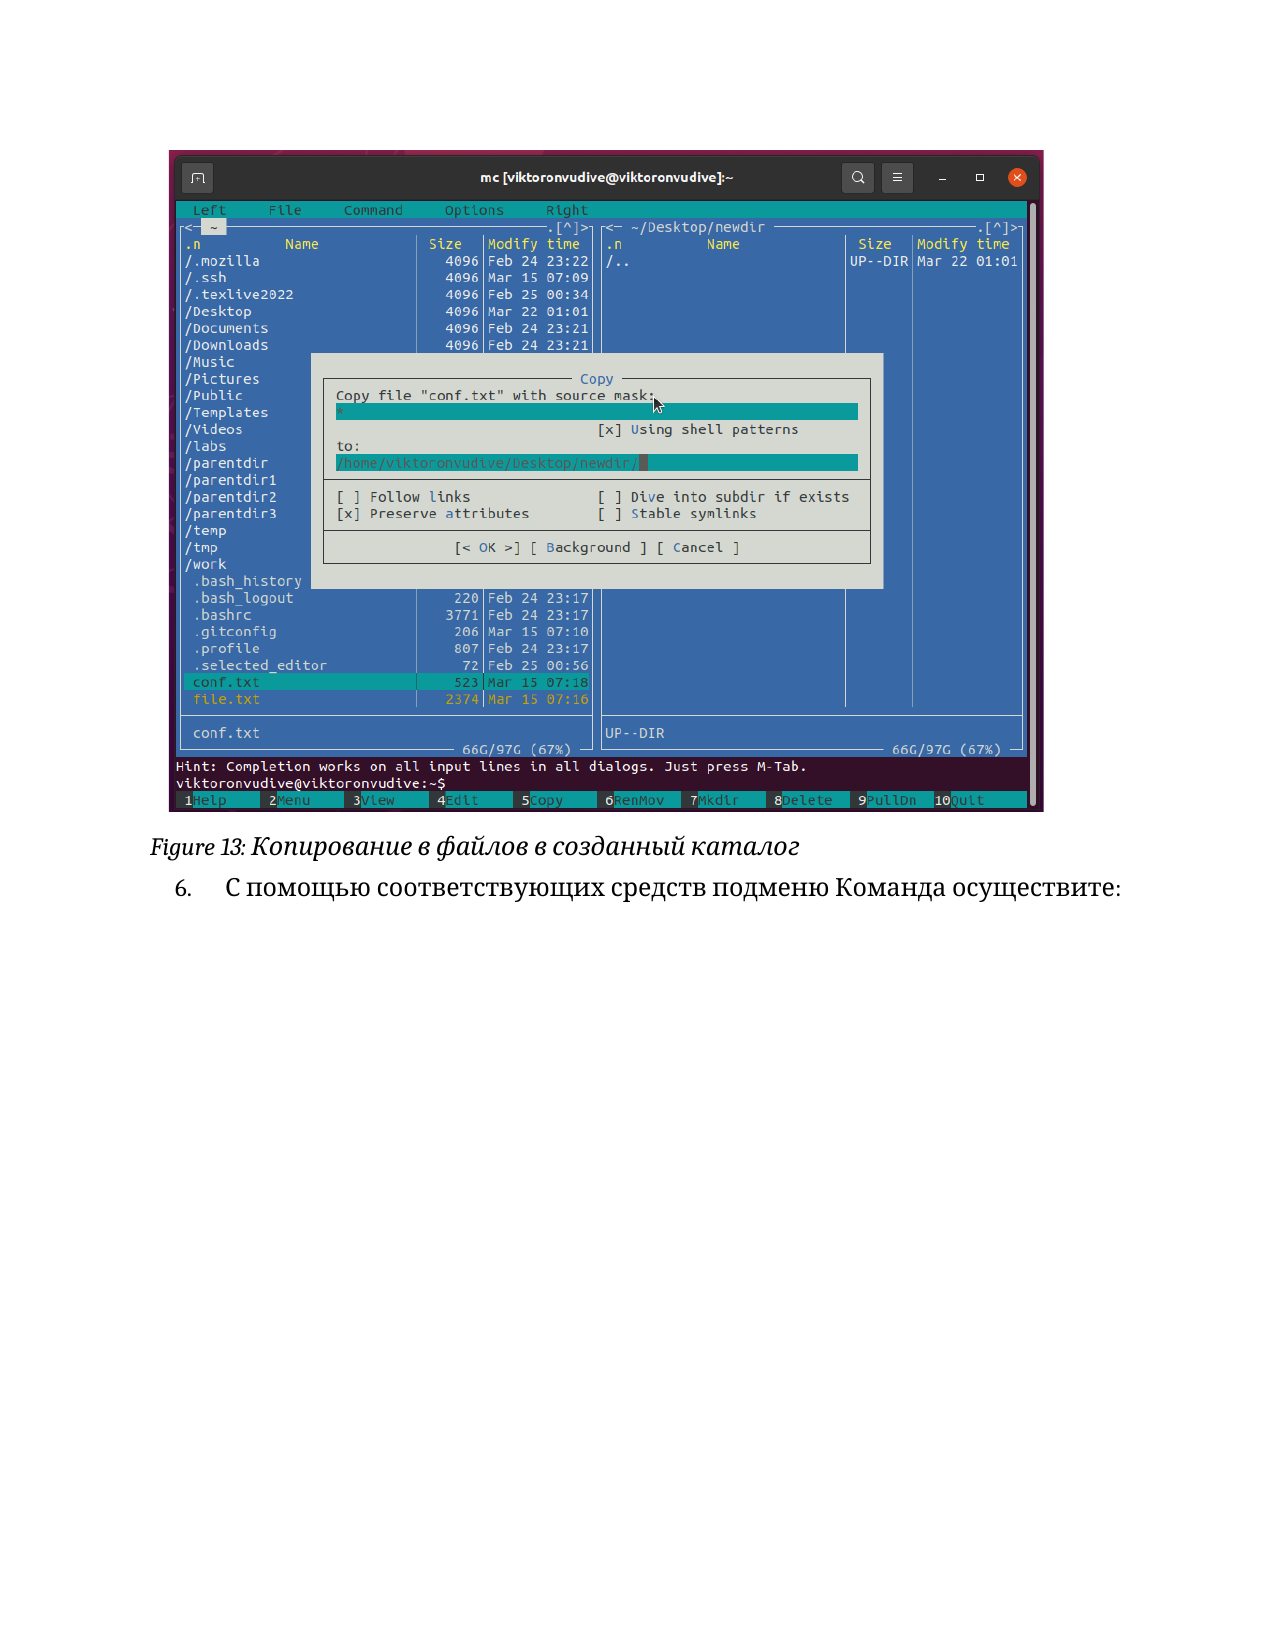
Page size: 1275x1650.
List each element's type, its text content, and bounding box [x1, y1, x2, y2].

text Figure 13: Копирование в файлов в созданный каталог [150, 833, 1125, 861]
picture [168, 150, 1044, 812]
list С помощью соответствующих средств подменю Команда осуществите: [175, 874, 1125, 903]
